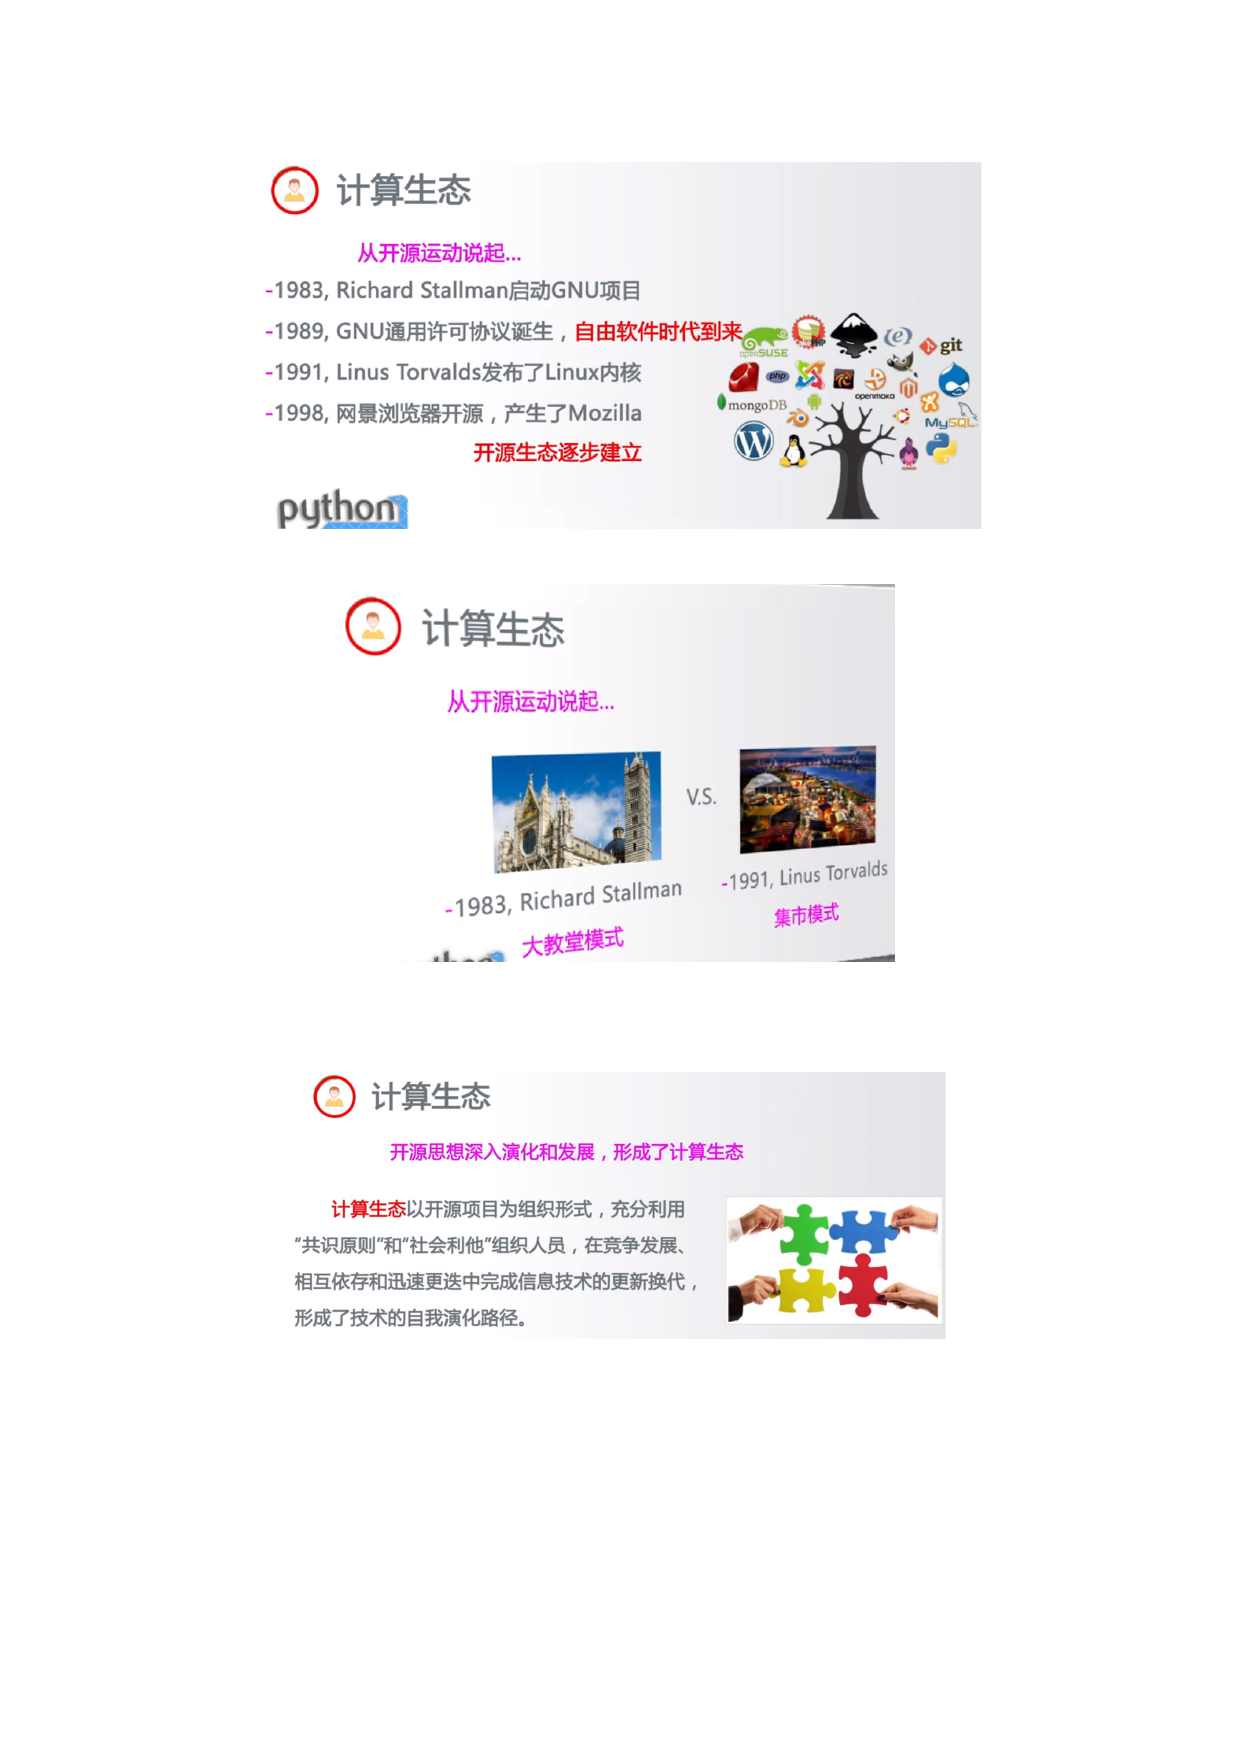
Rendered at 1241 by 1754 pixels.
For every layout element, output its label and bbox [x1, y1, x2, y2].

picture [294, 1072, 946, 1339]
picture [345, 584, 895, 962]
picture [258, 162, 982, 529]
